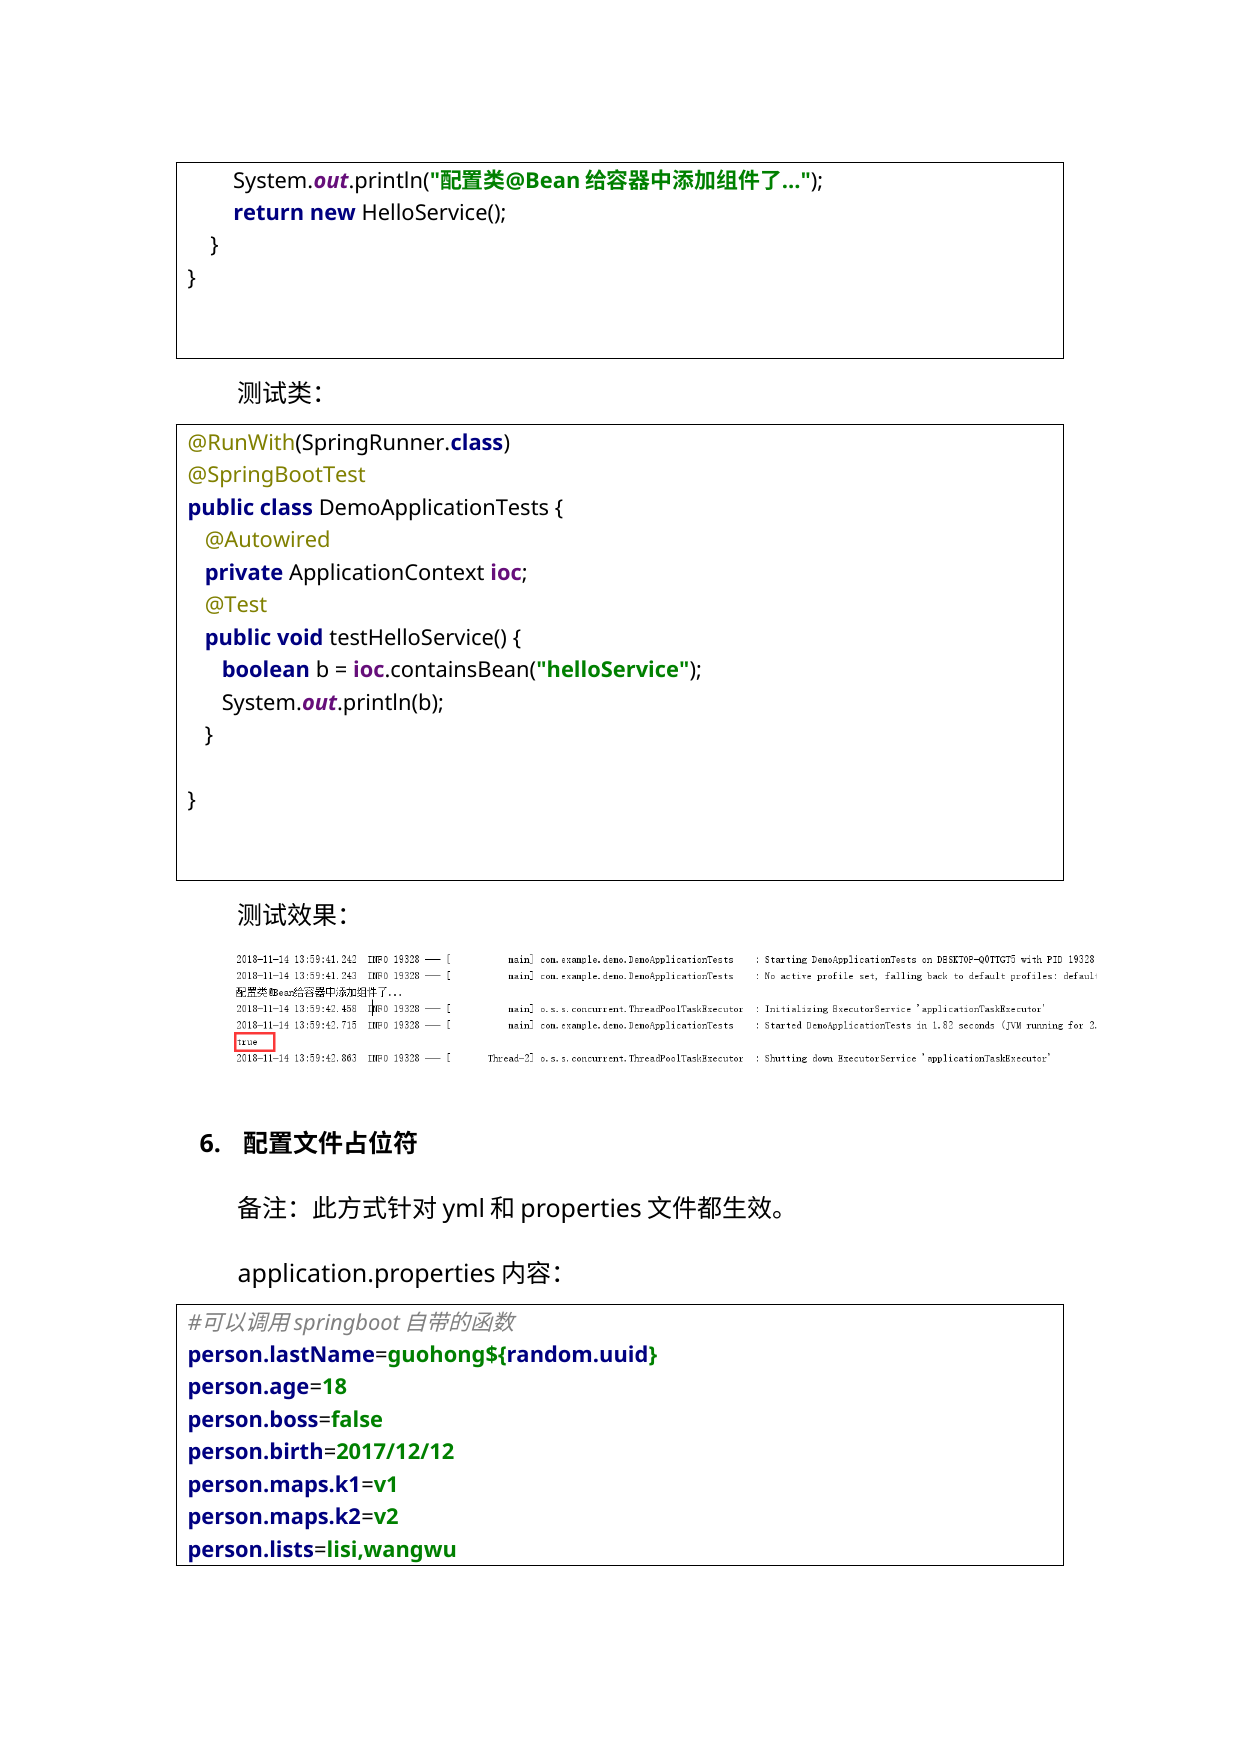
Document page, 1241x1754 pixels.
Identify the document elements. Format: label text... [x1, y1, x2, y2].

text 备注：此方式针对yml和properties文件都生效。 [187, 1174, 1053, 1239]
text 测试类： [187, 359, 1053, 424]
picture [231, 946, 1097, 1079]
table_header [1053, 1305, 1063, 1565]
text application.properties内容： [187, 1239, 1053, 1304]
list 配置文件占位符 [199, 1109, 1053, 1174]
table_header @RunWith(SpringRunner.class) @SpringBootTest public class DemoApplicationTests { @Autowired private ApplicationContext ioc; @Test public void testHelloService() { boolean b = ioc.containsBean("helloService"); System.out.println(b); } } [177, 425, 1063, 880]
text 测试效果： [187, 881, 1053, 946]
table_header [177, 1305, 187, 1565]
